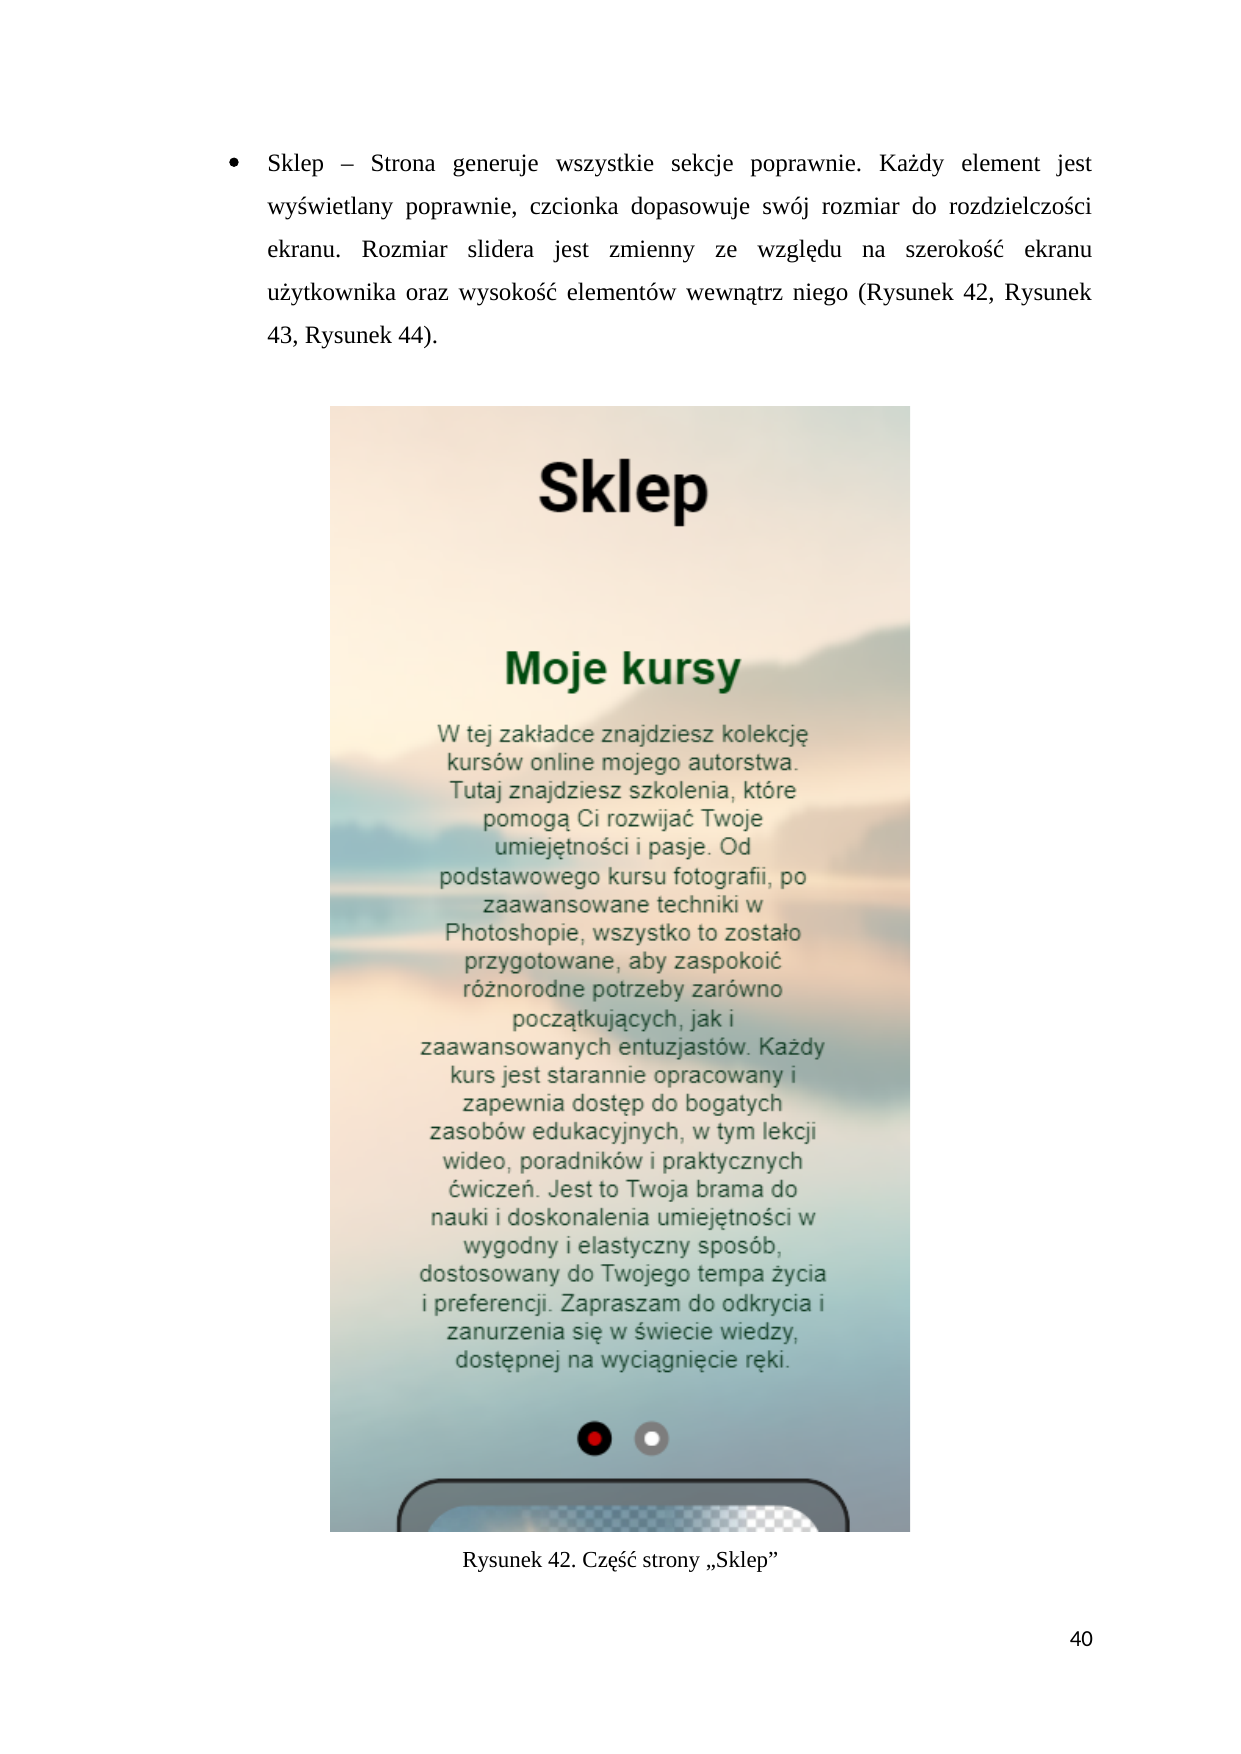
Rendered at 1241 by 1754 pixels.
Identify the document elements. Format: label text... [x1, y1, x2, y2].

text Rysunek 42. Część strony „Sklep” [148, 1546, 1093, 1572]
picture [330, 406, 911, 1532]
list Sklep – Strona generuje wszystkie sekcje poprawnie. Każdy element jest wyświetlany poprawnie, czcionka dopasowuje swój rozmiar do rozdzielczości ekranu. Rozmiar slidera jest zmienny ze względu na szerokość ekranu użytkownika oraz wysokość elementów wewnątrz niego (Rysunek 42, Rysunek 43, Rysunek 44). [229, 148, 1093, 349]
